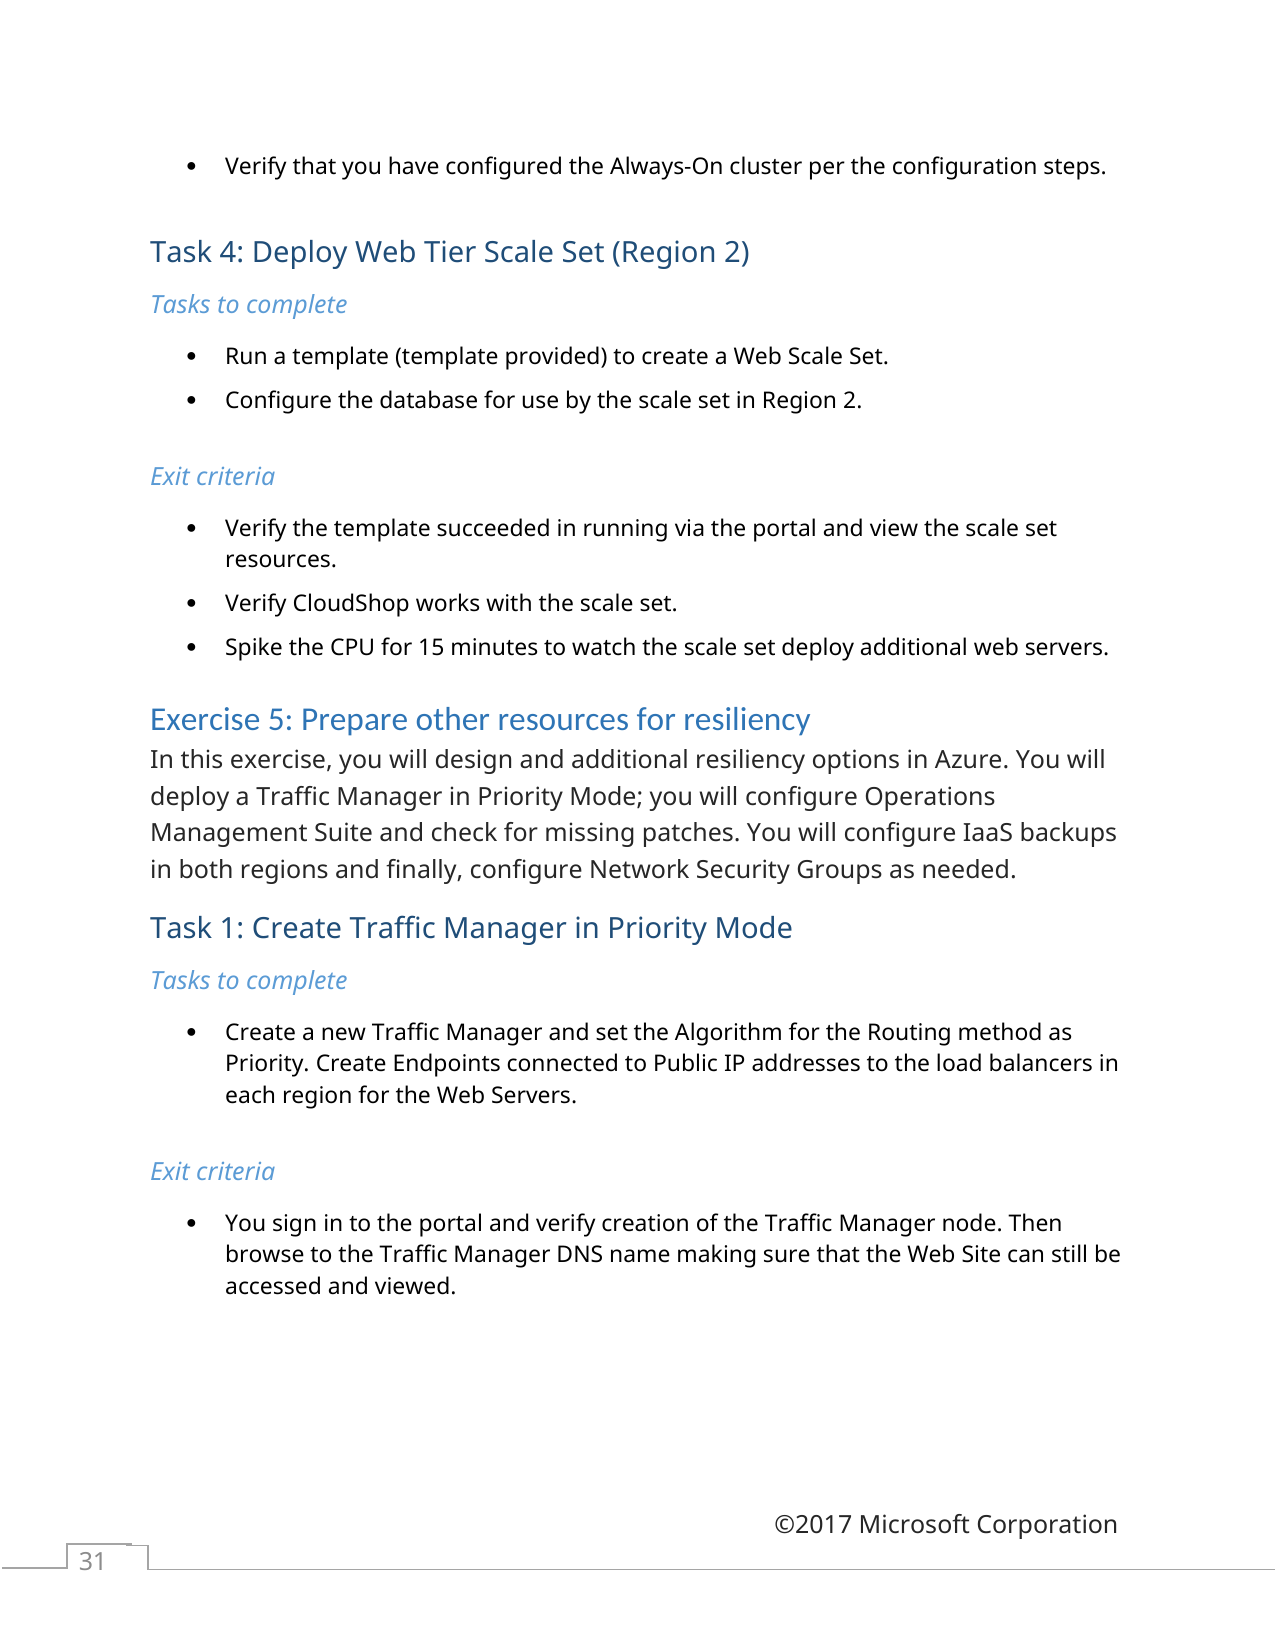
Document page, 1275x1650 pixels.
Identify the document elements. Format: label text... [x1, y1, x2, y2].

list Create a new Traffic Manager and set the Algorithm for the Routing method as Priority. Create Endpoints connected to Public IP addresses to the load balancers in each region for the Web Servers. [187, 1016, 1125, 1110]
text Exit criteria [150, 1154, 1125, 1188]
subtitle Task 1: Create Traffic Manager in Priority Mode [150, 907, 1125, 947]
subtitle Exercise 5: Prepare other resources for resiliency [150, 698, 1125, 738]
list Configure the database for use by the scale set in Region 2. [187, 384, 1125, 415]
list Verify CloudShop works with the scale set. [187, 587, 1125, 618]
list You sign in to the portal and verify creation of the Traffic Manager node. Then browse to the Traffic Manager DNS name making sure that the Web Site can still be accessed and viewed. [187, 1207, 1125, 1332]
list Verify that you have configured the Always-On cluster per the configuration steps. [187, 150, 1125, 212]
list Run a template (template provided) to create a Web Scale Set. [187, 340, 1125, 371]
text Exit criteria [150, 459, 1125, 493]
text Tasks to complete [150, 287, 1125, 321]
subtitle Task 4: Deploy Web Tier Scale Set (Region 2) [150, 231, 1125, 271]
text In this exercise, you will design and additional resiliency options in Azure. You will deploy a Traffic Manager in Priority Mode; you will configure Operations Management Suite and check for missing patches. You will configure IaaS backups in both regions and finally, configure Network Security Groups as needed. [150, 742, 1125, 886]
list Spike the CPU for 15 minutes to watch the scale set deploy additional web servers. [187, 631, 1125, 693]
list Verify the template succeeded in running via the portal and view the scale set resources. [187, 512, 1125, 575]
text Tasks to complete [150, 963, 1125, 997]
